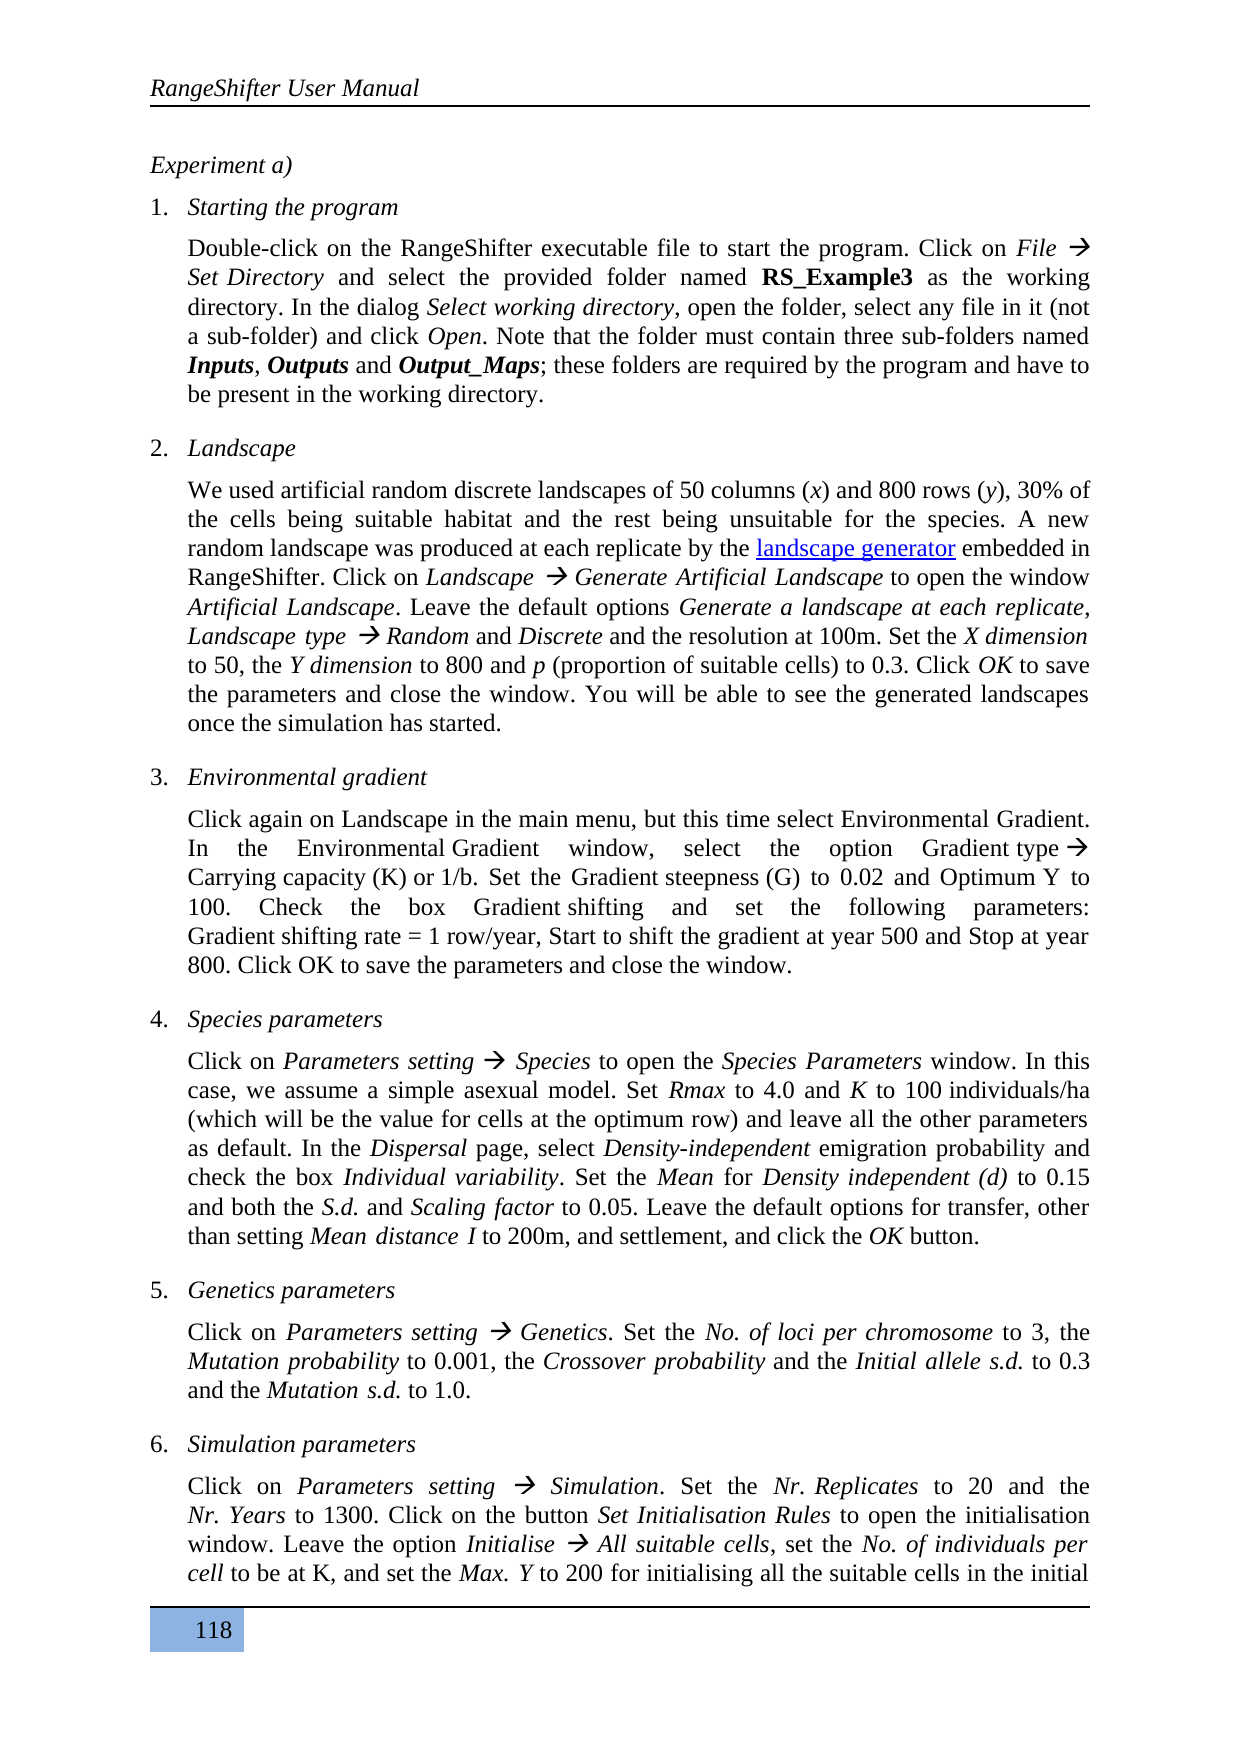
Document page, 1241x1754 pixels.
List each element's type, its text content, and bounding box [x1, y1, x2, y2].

text Landscape [150, 433, 1090, 462]
text Genetics parameters [150, 1275, 1090, 1304]
list Starting the program [150, 192, 1090, 221]
subtitle Experiment a) [150, 150, 1090, 179]
text Click on Parameters setting Species to open the Species Parameters window. In this case, we assume a simple asexual model. Set Rmax to 4.0 and K to 100 individuals/ha (which will be the value for cells at the optimum row) and leave all the other parameters as default. In the Dispersal page, select Density-independent emigration probability and check the box Individual variability. Set the Mean for Density independent (d) to 0.15 and both the S.d. and Scaling factor to 0.05. Leave the default options for transfer, other than setting Mean distance I to 200m, and settlement, and click the OK button. [187, 1046, 1090, 1250]
text Environmental gradient [150, 762, 1090, 792]
text Double-click on the RangeShifter executable file to start the program. Click on File Set Directory and select the provided folder named RS_Example3 as the working directory. In the dialog Select working directory, open the folder, select any file in it (not a sub-folder) and click Open. Note that the folder must contain three sub-folders named Inputs, Outputs and Output_Maps; these folders are required by the program and have to be present in the working directory. [187, 233, 1090, 408]
text Species parameters [150, 1004, 1090, 1033]
text We used artificial random discrete landscapes of 50 columns (x) and 800 rows (y), 30% of the cells being suitable habitat and the rest being unsuitable for the species. A new random landscape was produced at each replicate by the landscape generator embedded in RangeShifter. Click on Landscape Generate Artificial Landscape to open the window Artificial Landscape. Leave the default options Generate a landscape at each replicate, Landscape type Random and Discrete and the resolution at 100m. Set the X dimension to 50, the Y dimension to 800 and p (proportion of suitable cells) to 0.3. Click OK to save the parameters and close the window. You will be able to see the generated landscapes once the simulation has started. [187, 475, 1090, 737]
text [187, 1471, 1090, 1587]
text Simulation parameters [150, 1429, 1090, 1458]
text Click on Parameters setting Genetics. Set the No. of loci per chromosome to 3, the Mutation probability to 0.001, the Crossover probability and the Initial allele s.d. to 0.3 and the Mutation s.d. to 1.0. [187, 1317, 1090, 1404]
text Click again on Landscape in the main menu, but this time select Environmental Gradient. In the Environmental Gradient window, select the option Gradient type Carrying capacity (K) or 1/b. Set the Gradient steepness (G) to 0.02 and Optimum Y to 100. Check the box Gradient shifting and set the following parameters: Gradient shifting rate = 1 row/year, Start to shift the gradient at year 500 and Stop at year 800. Click OK to save the parameters and close the window. [187, 804, 1090, 979]
